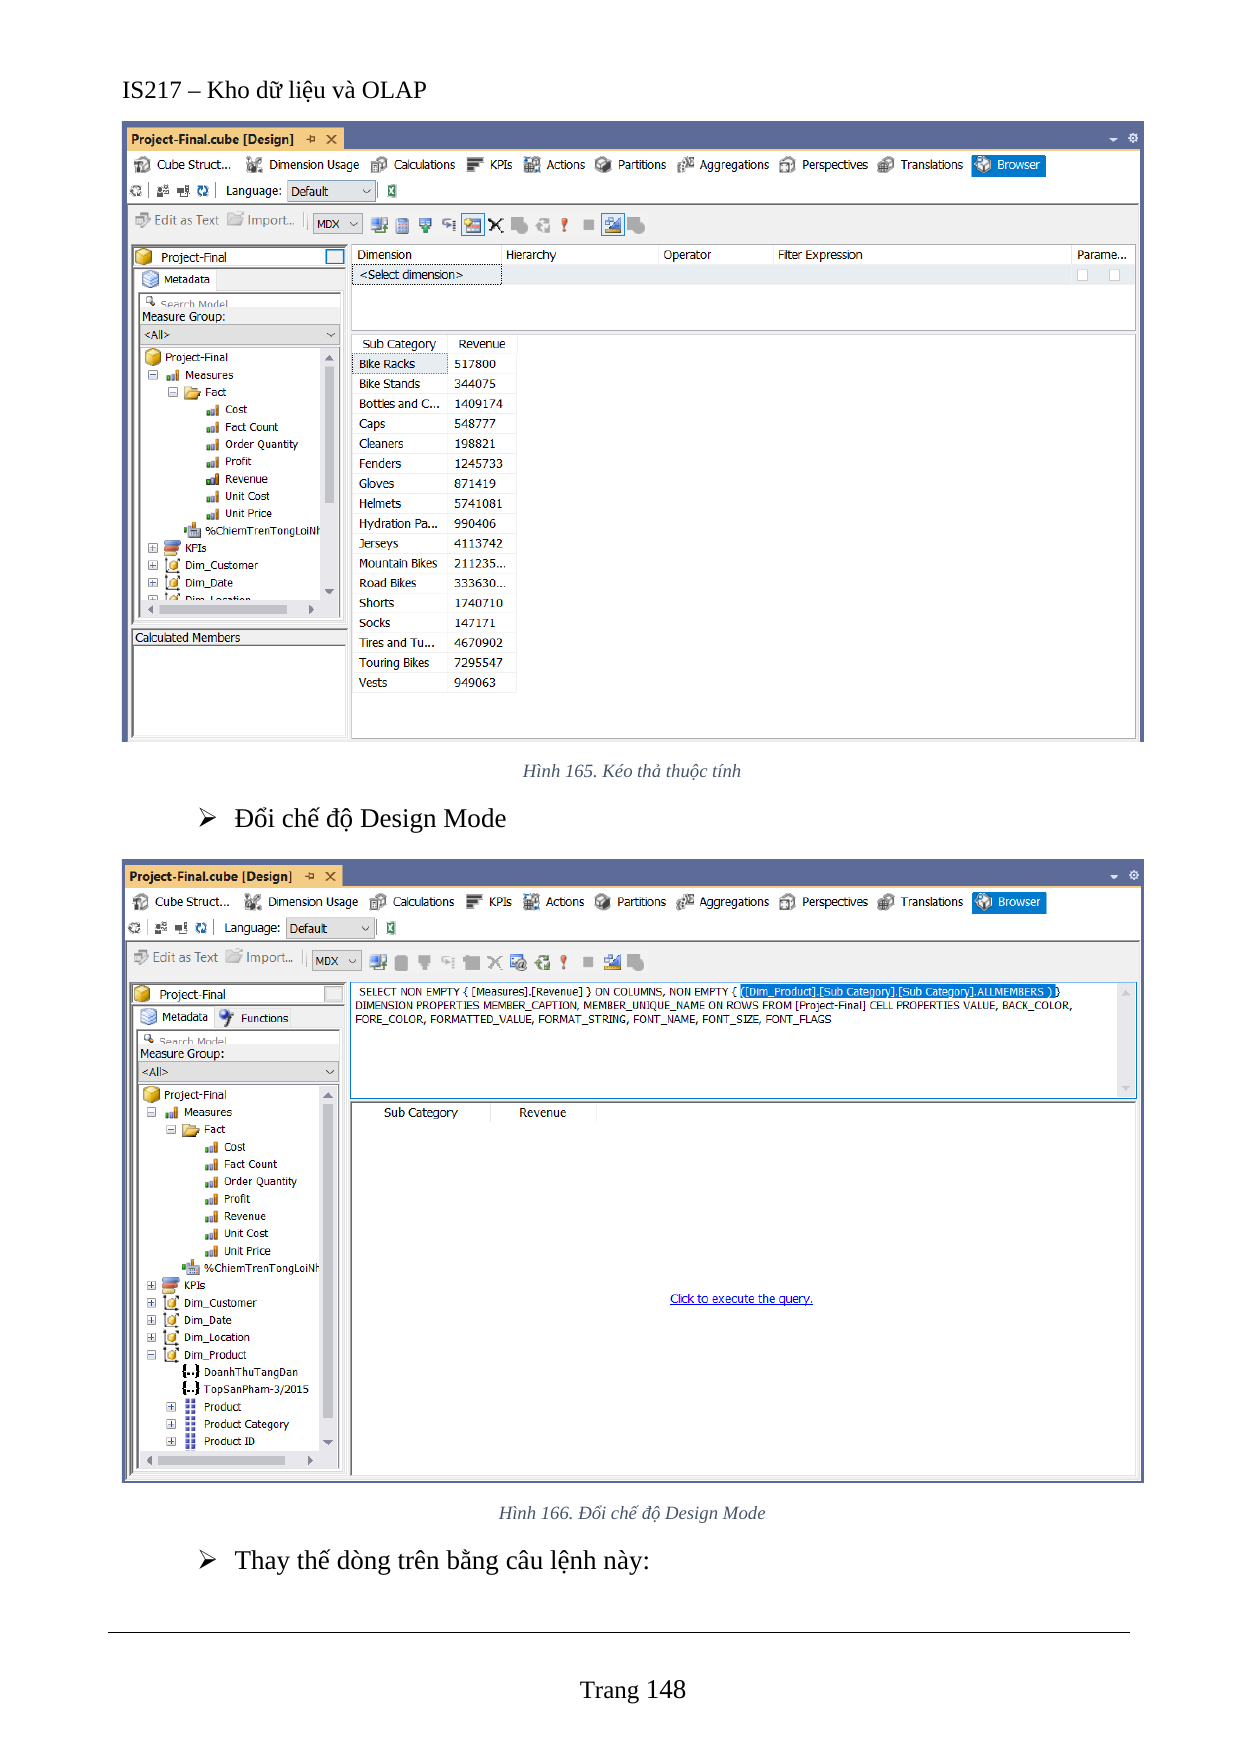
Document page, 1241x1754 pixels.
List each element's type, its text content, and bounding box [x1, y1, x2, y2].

text Hình 165. Kéo thả thuộc tính [122, 760, 1144, 782]
list Đổi chế độ Design Mode [197, 802, 1144, 834]
picture [121, 121, 1144, 742]
text Hình 166. Đổi chế độ Design Mode [122, 1502, 1144, 1523]
picture [121, 859, 1144, 1483]
list Thay thế dòng trên bằng câu lệnh này: [197, 1544, 1144, 1575]
